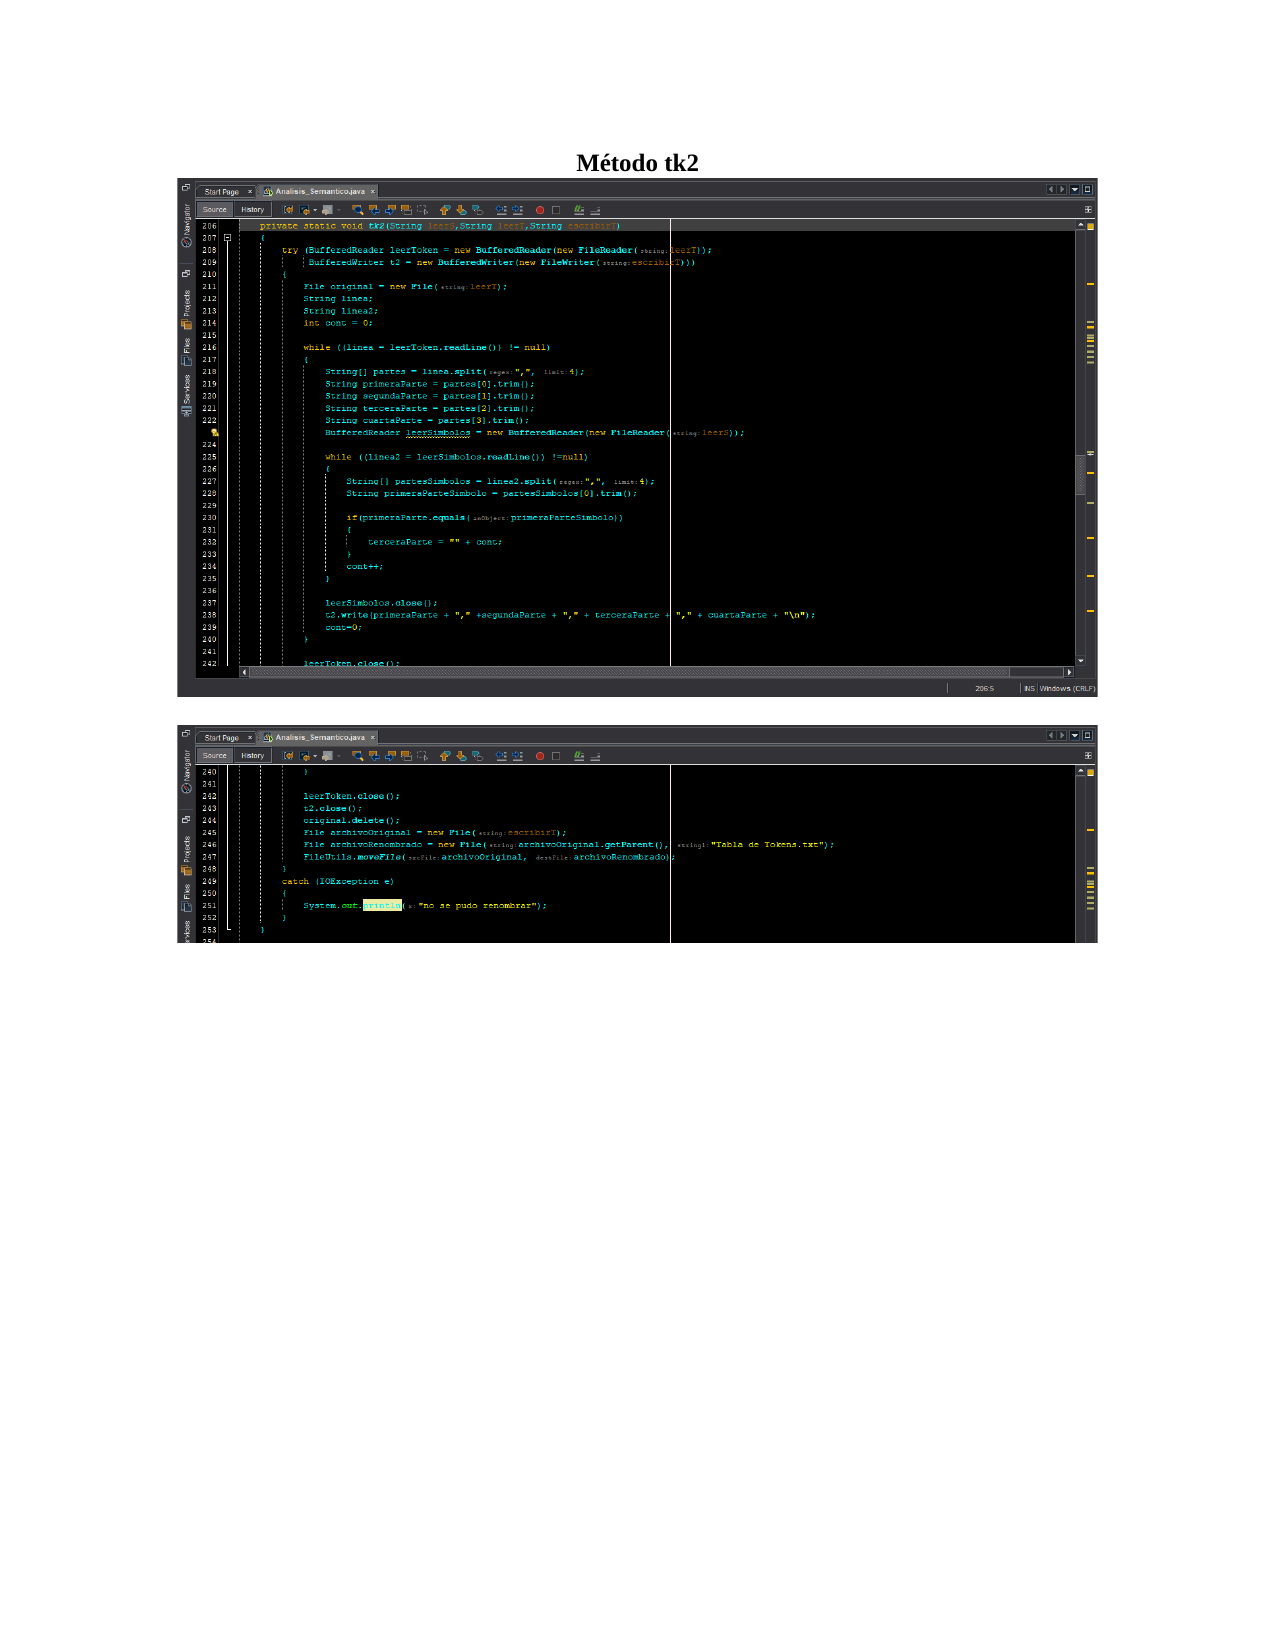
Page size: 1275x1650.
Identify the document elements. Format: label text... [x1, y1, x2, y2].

picture [177, 178, 1098, 697]
picture [177, 725, 1098, 943]
subtitle Método tk2 [177, 148, 1098, 176]
